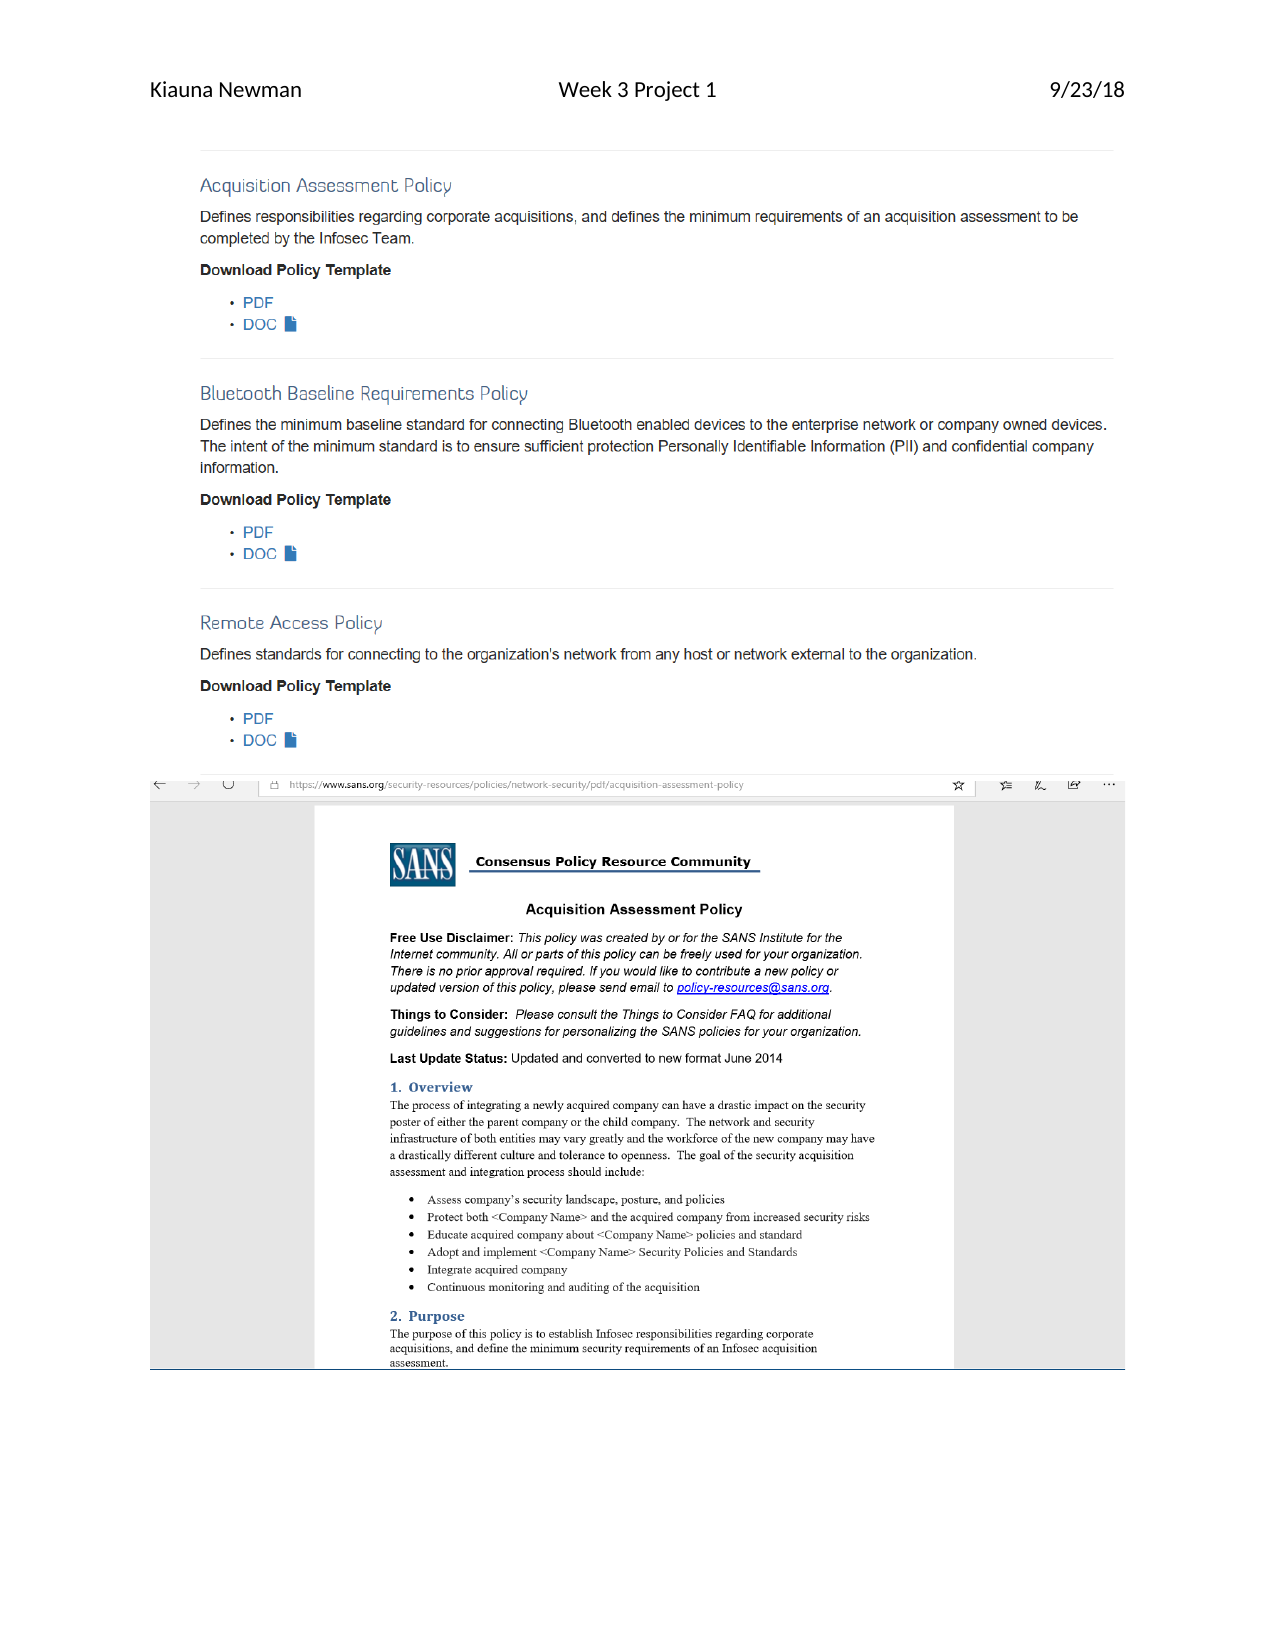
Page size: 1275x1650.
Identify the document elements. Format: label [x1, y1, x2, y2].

picture [150, 781, 1125, 1370]
picture [150, 150, 1125, 779]
